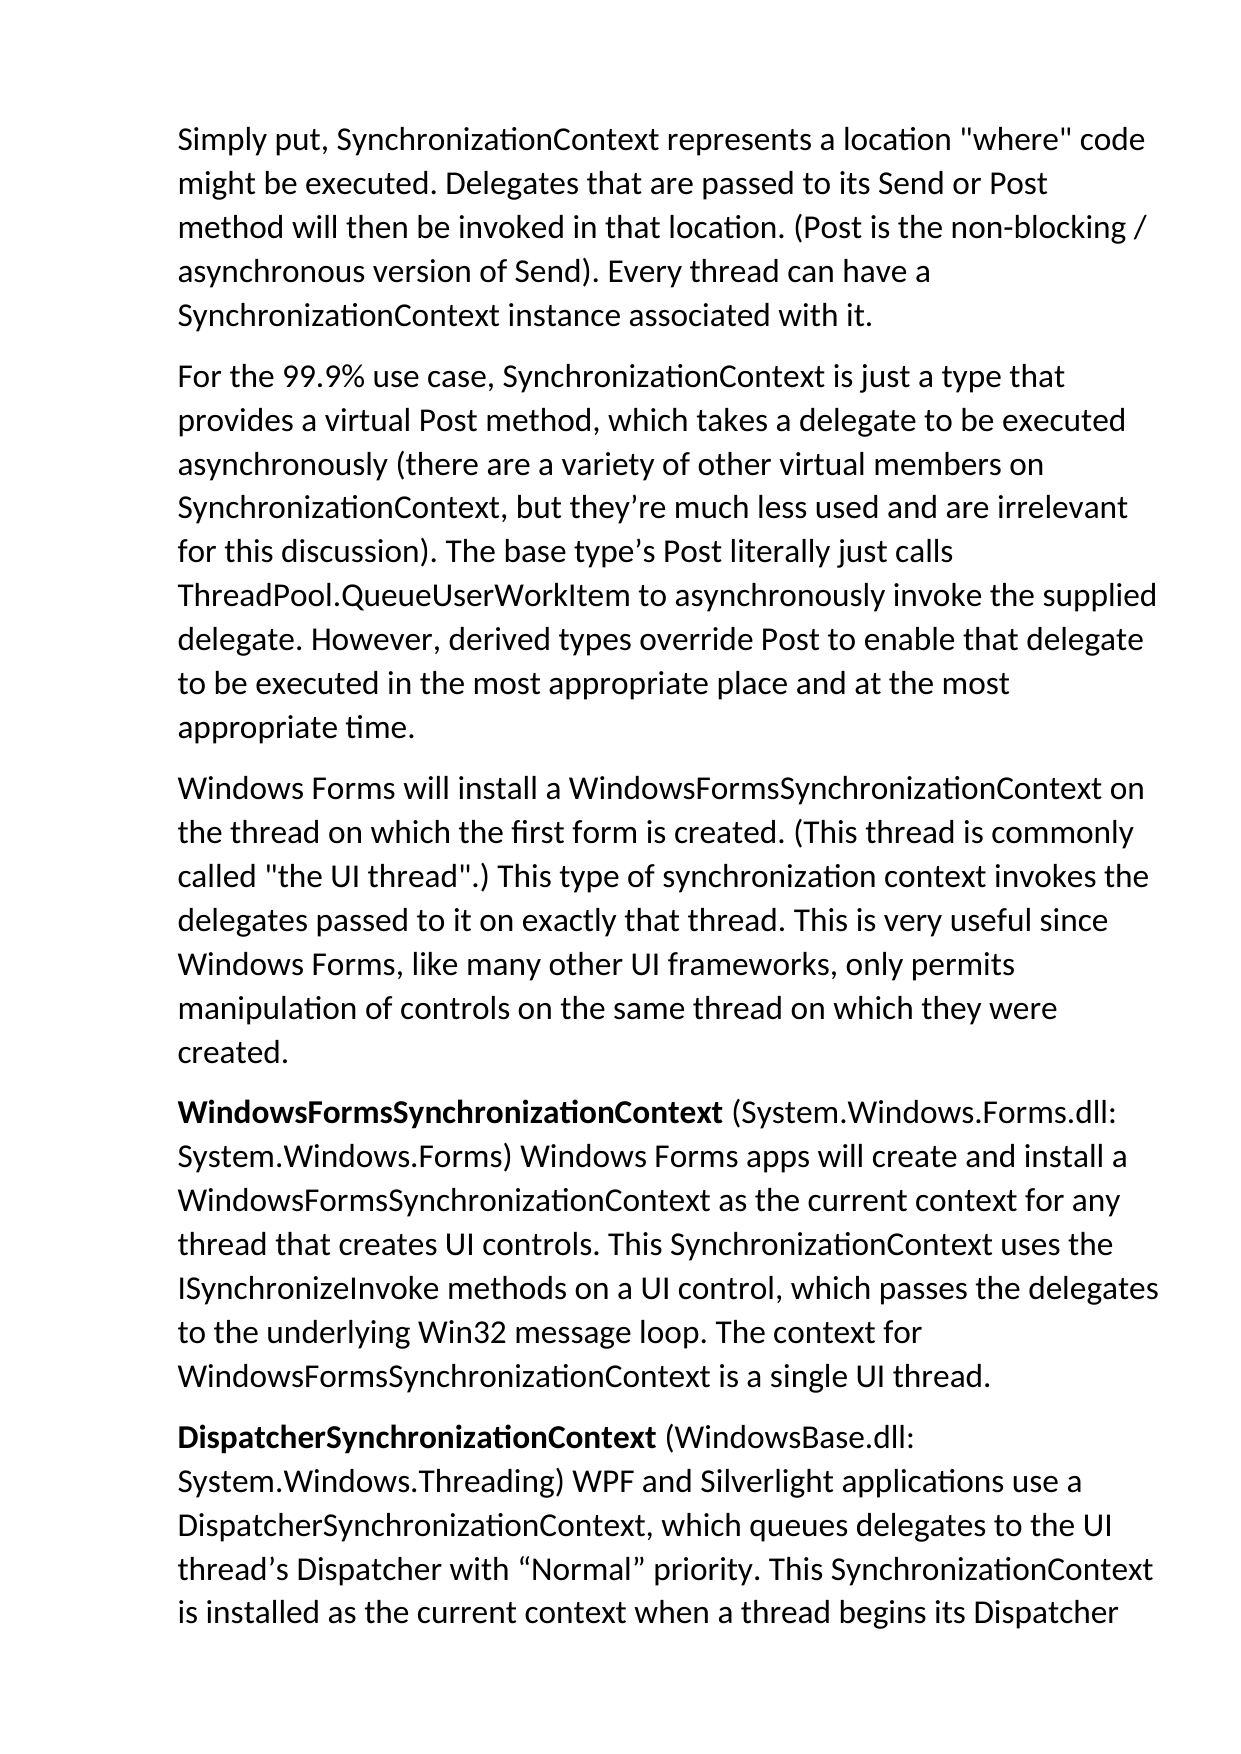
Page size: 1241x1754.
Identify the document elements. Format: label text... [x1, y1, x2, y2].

text Windows Forms will install a WindowsFormsSynchronizationContext on the thread on which the first form is created. (This thread is commonly called "the UI thread".) This type of synchronization context invokes the delegates passed to it on exactly that thread. This is very useful since Windows Forms, like many other UI frameworks, only permits manipulation of controls on the same thread on which they were created. [177, 767, 1162, 1071]
text Simply put, SynchronizationContext represents a location "where" code might be executed. Delegates that are passed to its Send or Post method will then be invoked in that location. (Post is the non-blocking / asynchronous version of Send). Every thread can have a SynchronizationContext instance associated with it. [177, 118, 1162, 335]
text For the 99.9% use case, SynchronizationContext is just a type that provides a virtual Post method, which takes a delegate to be executed asynchronously (there are a variety of other virtual members on SynchronizationContext, but they’re much less used and are irrelevant for this discussion). The base type’s Post literally just calls ThreadPool.QueueUserWorkItem to asynchronously invoke the supplied delegate. However, derived types override Post to enable that delegate to be executed in the most appropriate place and at the most appropriate time. [177, 354, 1162, 747]
text WindowsFormsSynchronizationContext (System.Windows.Forms.dll: System.Windows.Forms) Windows Forms apps will create and install a WindowsFormsSynchronizationContext as the current context for any thread that creates UI controls. This SynchronizationContext uses the ISynchronizeInvoke methods on a UI control, which passes the delegates to the underlying Win32 message loop. The context for WindowsFormsSynchronizationContext is a single UI thread. [177, 1091, 1162, 1396]
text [177, 1416, 1162, 1632]
